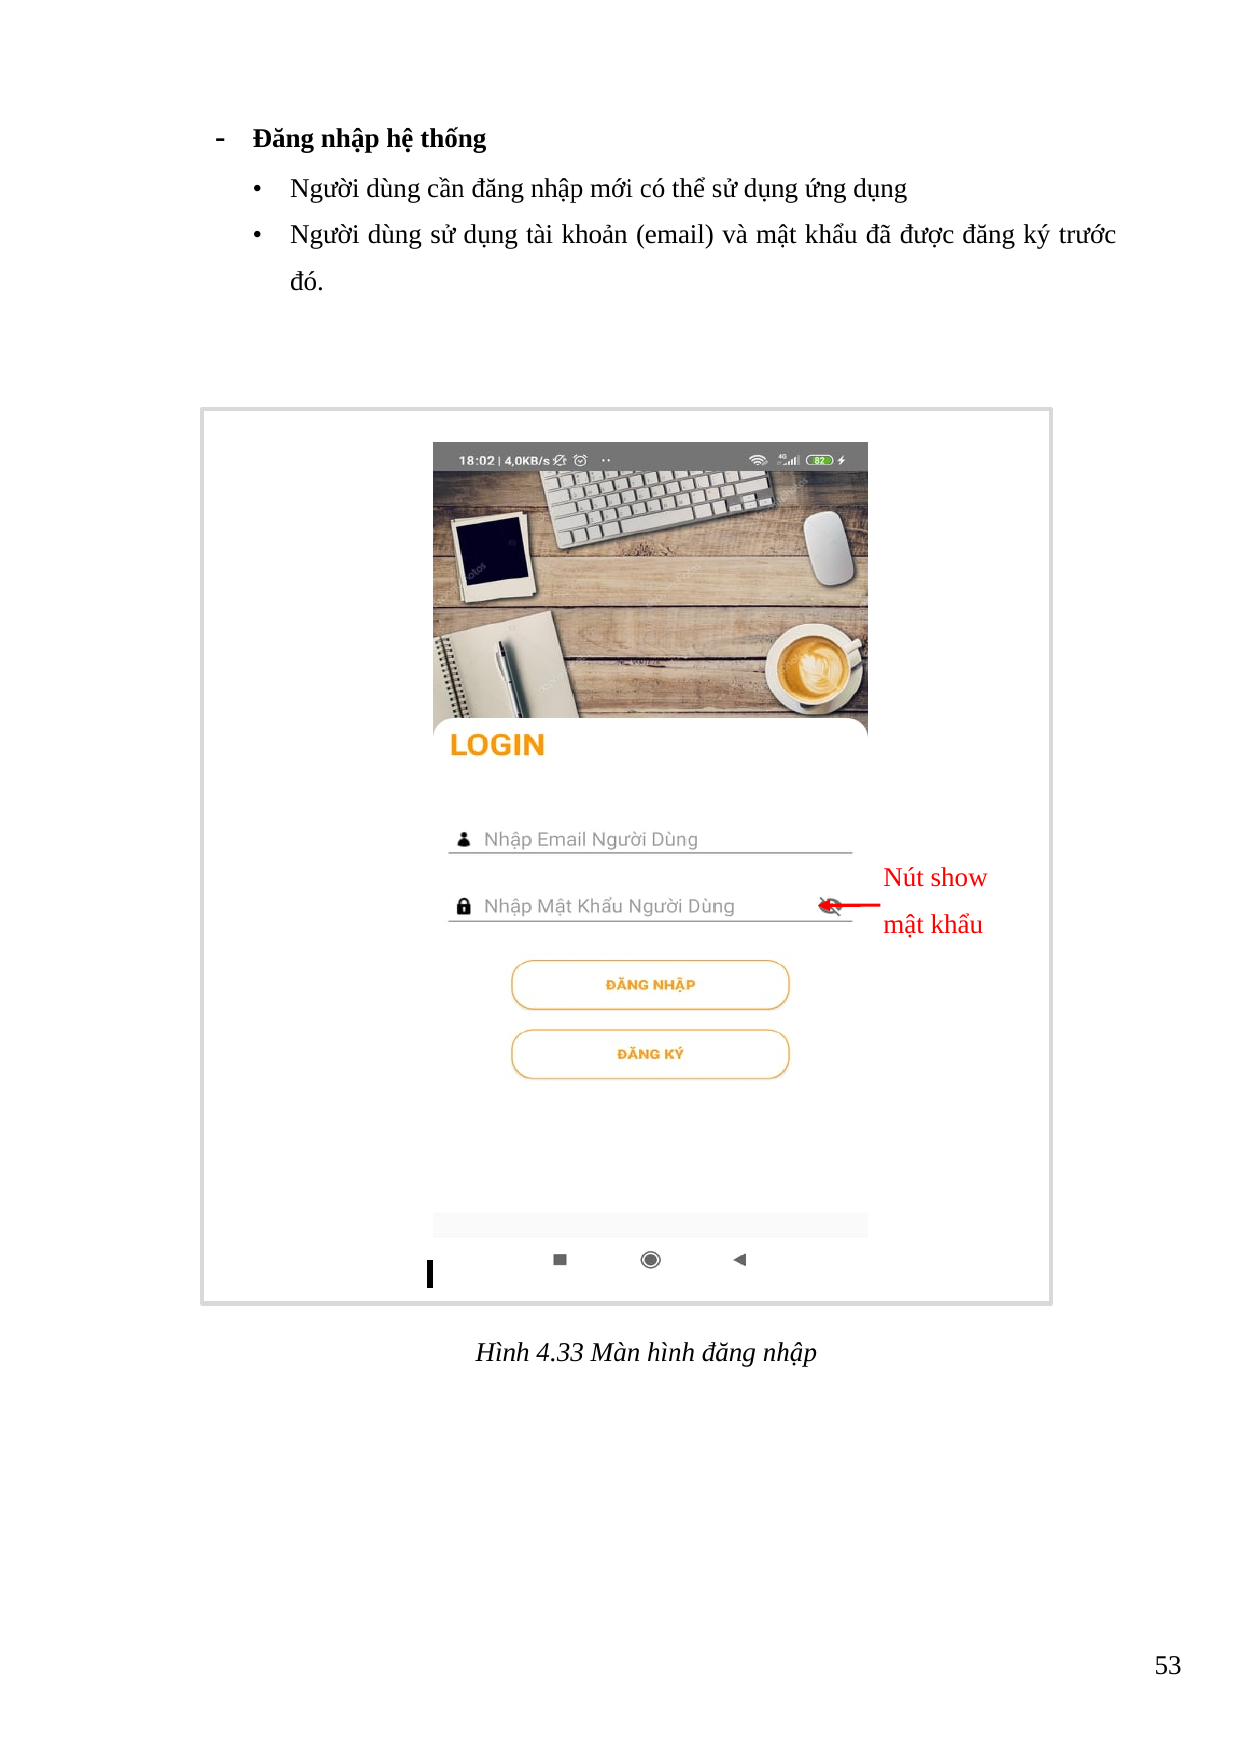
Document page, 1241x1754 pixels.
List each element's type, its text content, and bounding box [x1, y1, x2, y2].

list Người dùng sử dụng tài khoản (email) và mật khẩu đã được đăng ký trước đó. [252, 219, 1117, 296]
list Đăng nhập hệ thống [215, 118, 1117, 154]
picture [433, 442, 868, 1283]
list Người dùng cần đăng nhập mới có thể sử dụng ứng dụng [252, 172, 1117, 203]
